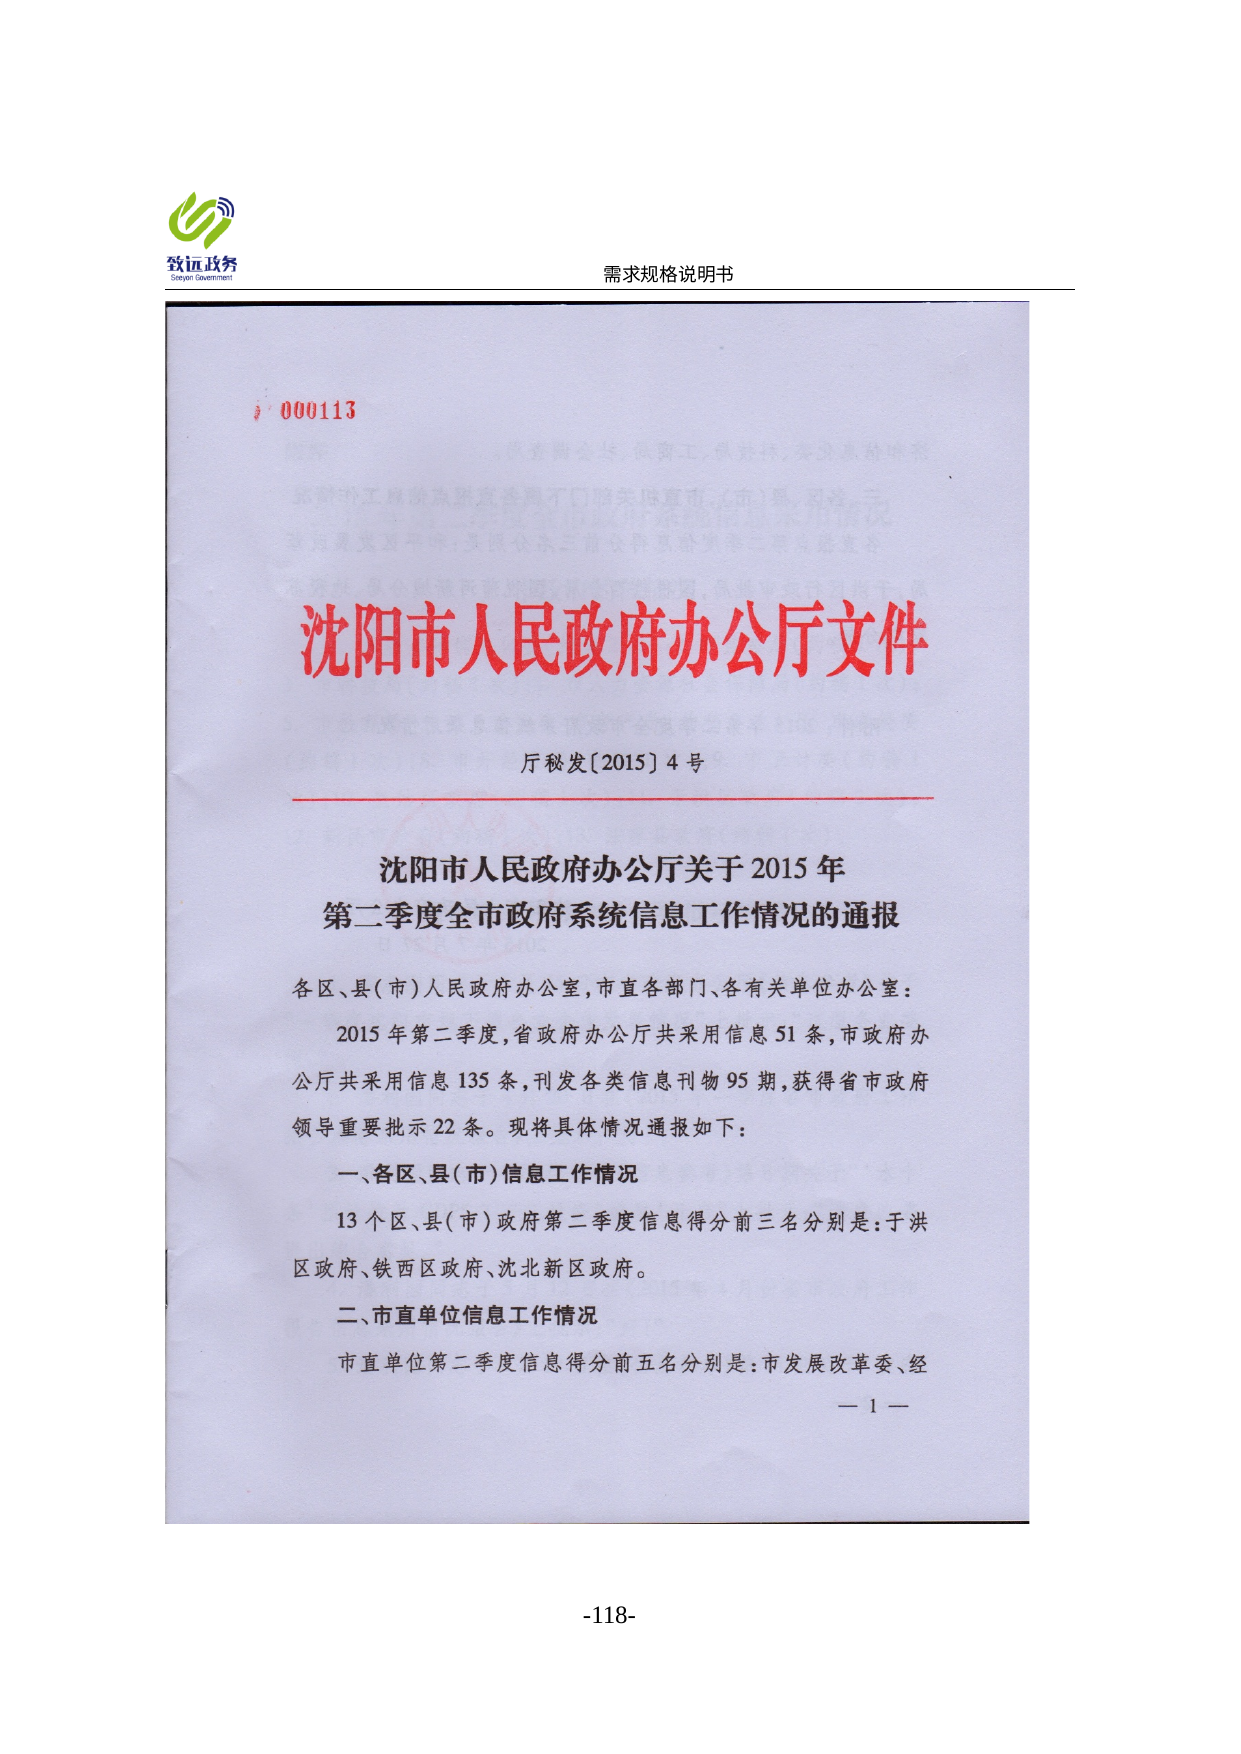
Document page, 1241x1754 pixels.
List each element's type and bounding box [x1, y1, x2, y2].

picture [165, 301, 1030, 1524]
picture [165, 190, 238, 282]
